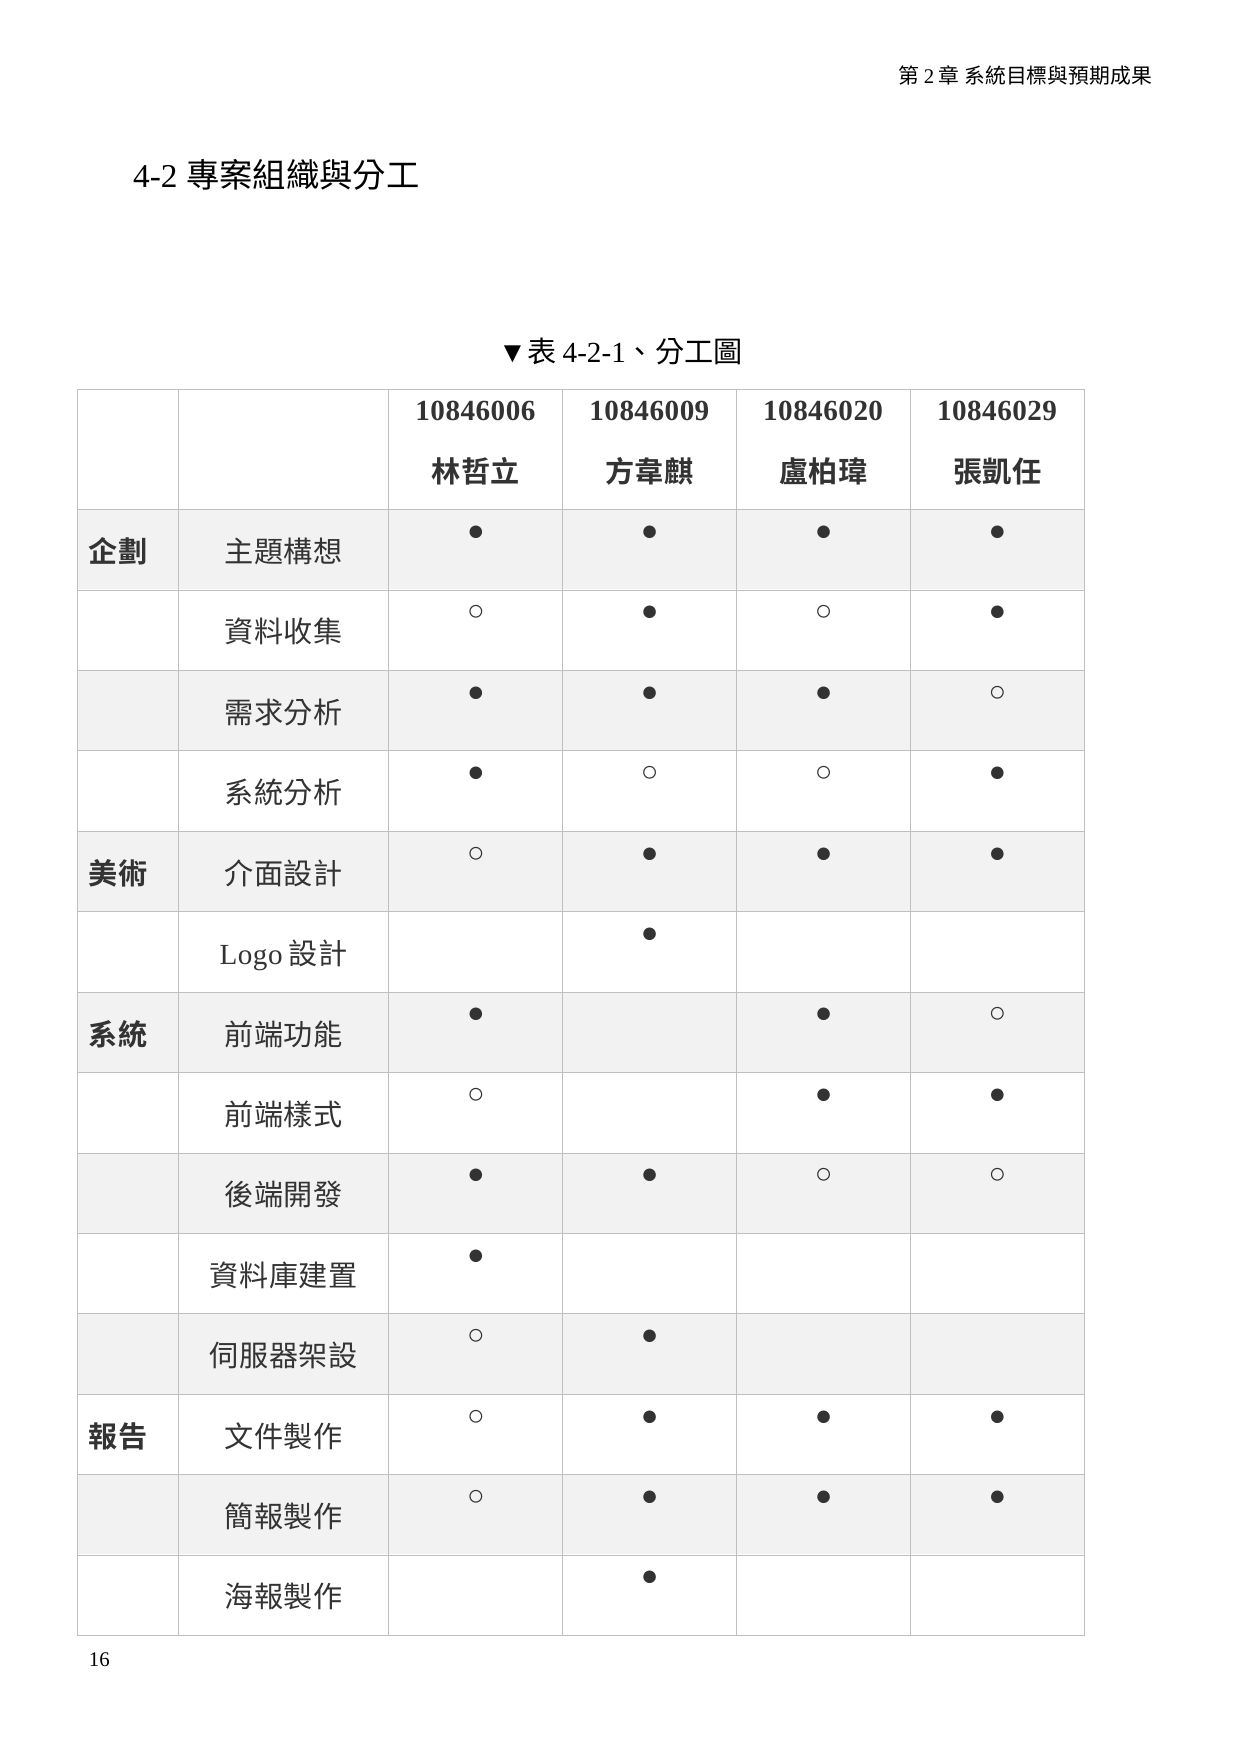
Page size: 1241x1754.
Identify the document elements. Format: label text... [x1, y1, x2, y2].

table_cell [389, 1556, 562, 1635]
table_cell ● [737, 993, 910, 1072]
table_cell ● [911, 1395, 1084, 1474]
table_cell ● [563, 912, 736, 992]
table_cell 簡報製作 [179, 1475, 388, 1554]
table_cell [737, 1556, 910, 1635]
table_cell ○ [389, 591, 562, 670]
table_cell 後端開發 [179, 1154, 388, 1233]
table_cell ● [563, 1556, 736, 1635]
table_cell [78, 1556, 178, 1635]
table_cell 企劃 [78, 510, 178, 589]
table_cell ● [737, 832, 910, 911]
table_cell [737, 1234, 910, 1313]
table_cell 資料庫建置 [179, 1234, 388, 1313]
table_cell ● [911, 1073, 1084, 1152]
table_header [179, 390, 388, 509]
table_cell 文件製作 [179, 1395, 388, 1474]
table_cell 前端樣式 [179, 1073, 388, 1152]
table_cell ○ [737, 1154, 910, 1233]
table_cell ● [563, 510, 736, 589]
table_cell ● [737, 1073, 910, 1152]
table_cell [563, 993, 736, 1072]
table_cell 資料收集 [179, 591, 388, 670]
table_cell [911, 1556, 1084, 1635]
table_cell [78, 1475, 178, 1554]
table_cell [911, 1314, 1084, 1394]
table_cell [78, 671, 178, 750]
table_cell 報告 [78, 1395, 178, 1474]
table_cell ● [389, 671, 562, 750]
table_cell ○ [563, 751, 736, 831]
table_cell 主題構想 [179, 510, 388, 589]
table_header 10846020 盧柏瑋 [737, 390, 910, 509]
table_cell ● [563, 1314, 736, 1394]
table_cell [563, 1234, 736, 1313]
table_cell 介面設計 [179, 832, 388, 911]
table_cell ● [737, 1395, 910, 1474]
table_cell [737, 912, 910, 992]
table_cell ● [911, 1475, 1084, 1554]
table_cell Logo設計 [179, 912, 388, 992]
table_cell ● [389, 1234, 562, 1313]
table_cell ○ [911, 1154, 1084, 1233]
table_cell [78, 751, 178, 831]
table_cell ● [389, 1154, 562, 1233]
table_cell ● [737, 510, 910, 589]
table_cell [911, 1234, 1084, 1313]
table_cell ○ [737, 751, 910, 831]
table_cell ● [911, 591, 1084, 670]
table_cell ● [563, 671, 736, 750]
table_cell ● [911, 751, 1084, 831]
table_cell ● [737, 1475, 910, 1554]
table_cell ● [389, 993, 562, 1072]
table_cell ○ [389, 1314, 562, 1394]
subtitle 專案組織與分工 [133, 134, 1152, 213]
table_cell ○ [911, 993, 1084, 1072]
table_cell ○ [737, 591, 910, 670]
table_cell 需求分析 [179, 671, 388, 750]
table_header [78, 390, 178, 509]
table_cell ● [737, 671, 910, 750]
table_cell [911, 912, 1084, 992]
table_header 10846006 林哲立 [389, 390, 562, 509]
table_cell 系統 [78, 993, 178, 1072]
table_cell ● [563, 1475, 736, 1554]
table_cell [389, 912, 562, 992]
table_cell [737, 1314, 910, 1394]
table_cell ● [563, 832, 736, 911]
table_cell ○ [911, 671, 1084, 750]
table_cell 伺服器架設 [179, 1314, 388, 1394]
table_cell 海報製作 [179, 1556, 388, 1635]
table_cell ● [563, 1154, 736, 1233]
table_cell ● [911, 832, 1084, 911]
table_cell [78, 1154, 178, 1233]
table_cell ○ [389, 1475, 562, 1554]
table_cell [78, 1234, 178, 1313]
table_cell ● [563, 591, 736, 670]
table_cell [78, 1073, 178, 1152]
table_cell ○ [389, 1073, 562, 1152]
table_cell [78, 912, 178, 992]
table_cell [563, 1073, 736, 1152]
table_cell ● [911, 510, 1084, 589]
table_header 10846009 方韋麒 [563, 390, 736, 509]
table_cell [78, 1314, 178, 1394]
table_cell ● [389, 751, 562, 831]
table_cell ● [389, 510, 562, 589]
table_header 10846029 張凱任 [911, 390, 1084, 509]
table_cell 前端功能 [179, 993, 388, 1072]
table_cell ○ [389, 832, 562, 911]
table_cell ● [563, 1395, 736, 1474]
table_cell ○ [389, 1395, 562, 1474]
table_cell [78, 591, 178, 670]
table_cell 系統分析 [179, 751, 388, 831]
table_cell 美術 [78, 832, 178, 911]
